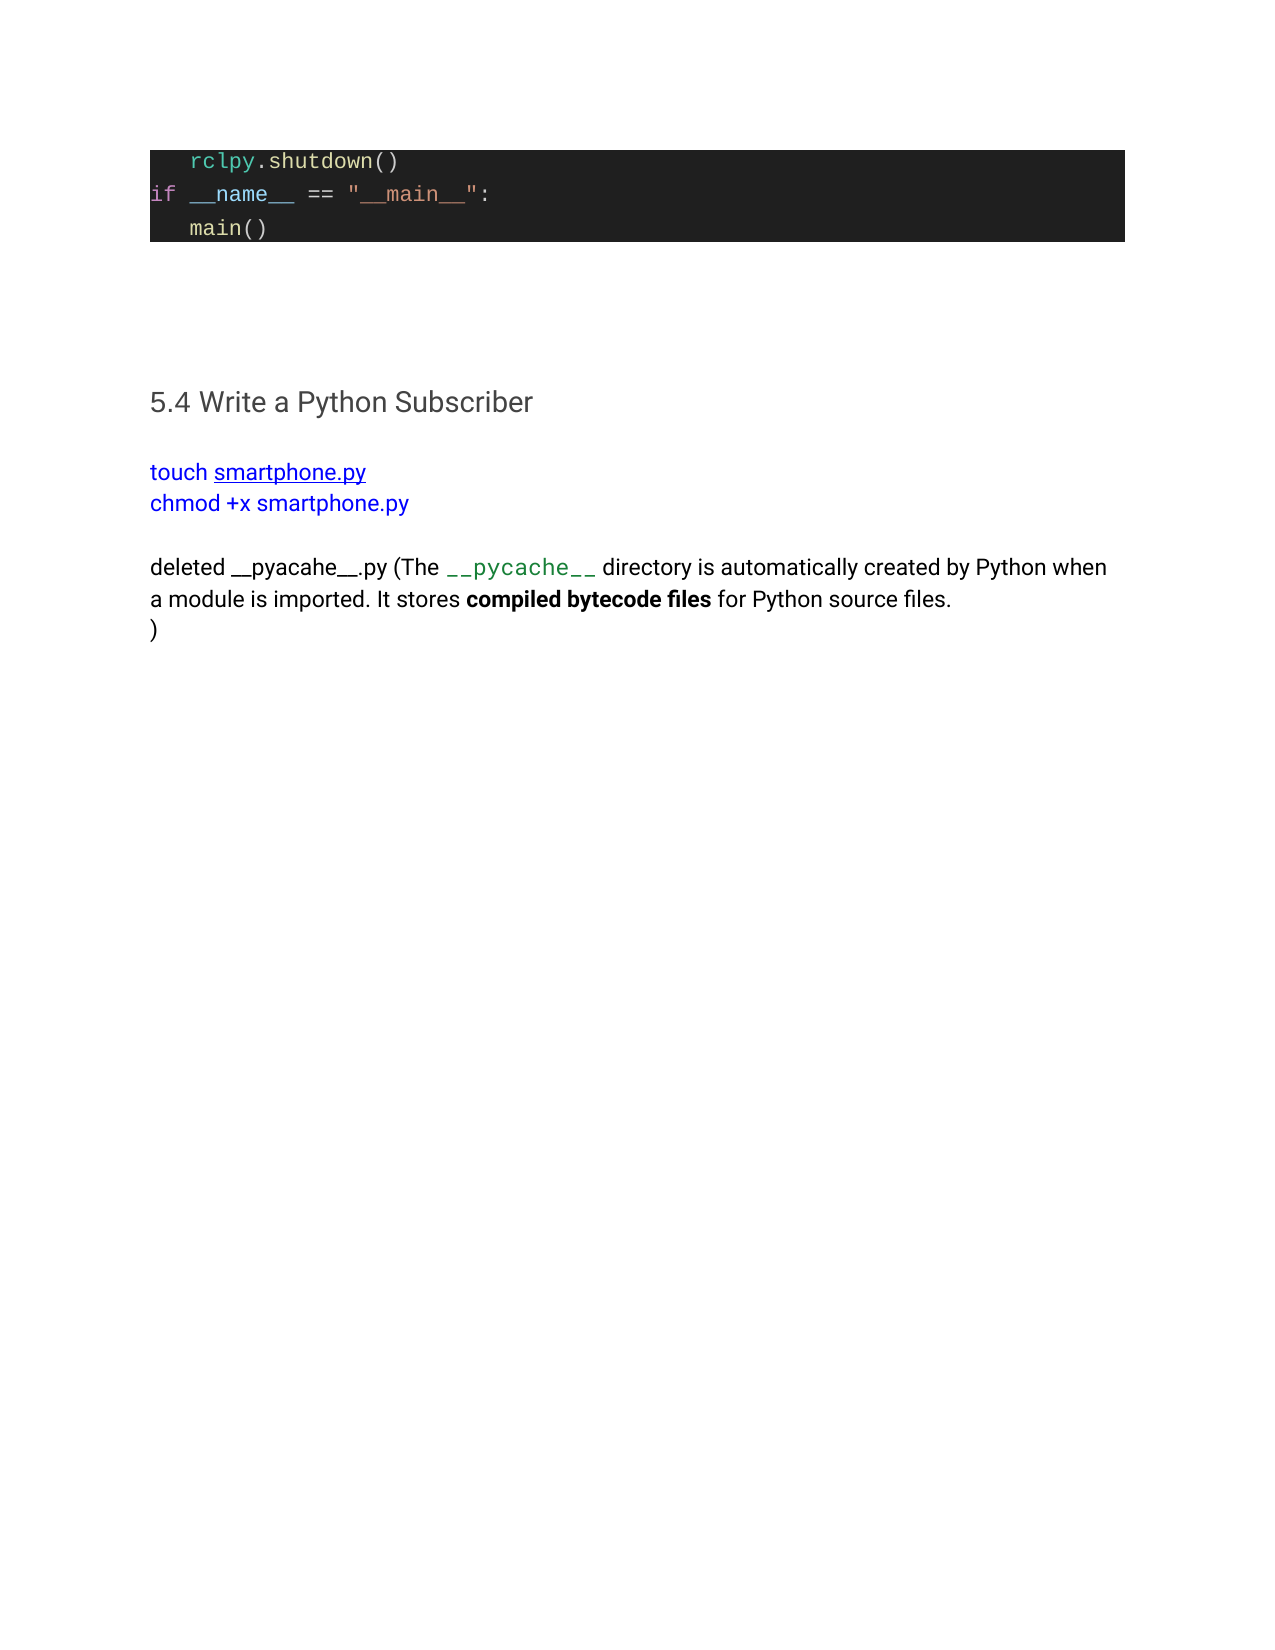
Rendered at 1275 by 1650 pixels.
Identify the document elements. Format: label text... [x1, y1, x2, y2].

text rclpy.shutdown() [150, 150, 1125, 175]
text chmod +x smartphone.py [150, 490, 1125, 517]
text if __name__ == "__main__": [150, 183, 1125, 208]
text ) [150, 617, 1125, 643]
text deleted __pyacahe__.py (The __pycache__ directory is automatically created by Python when a module is imported. It stores compiled bytecode files for Python source files. [150, 552, 1125, 613]
text touch smartphone.py [150, 459, 1125, 486]
subtitle 5.4 Write a Python Subscriber [150, 386, 1125, 420]
text main() [150, 217, 1125, 242]
